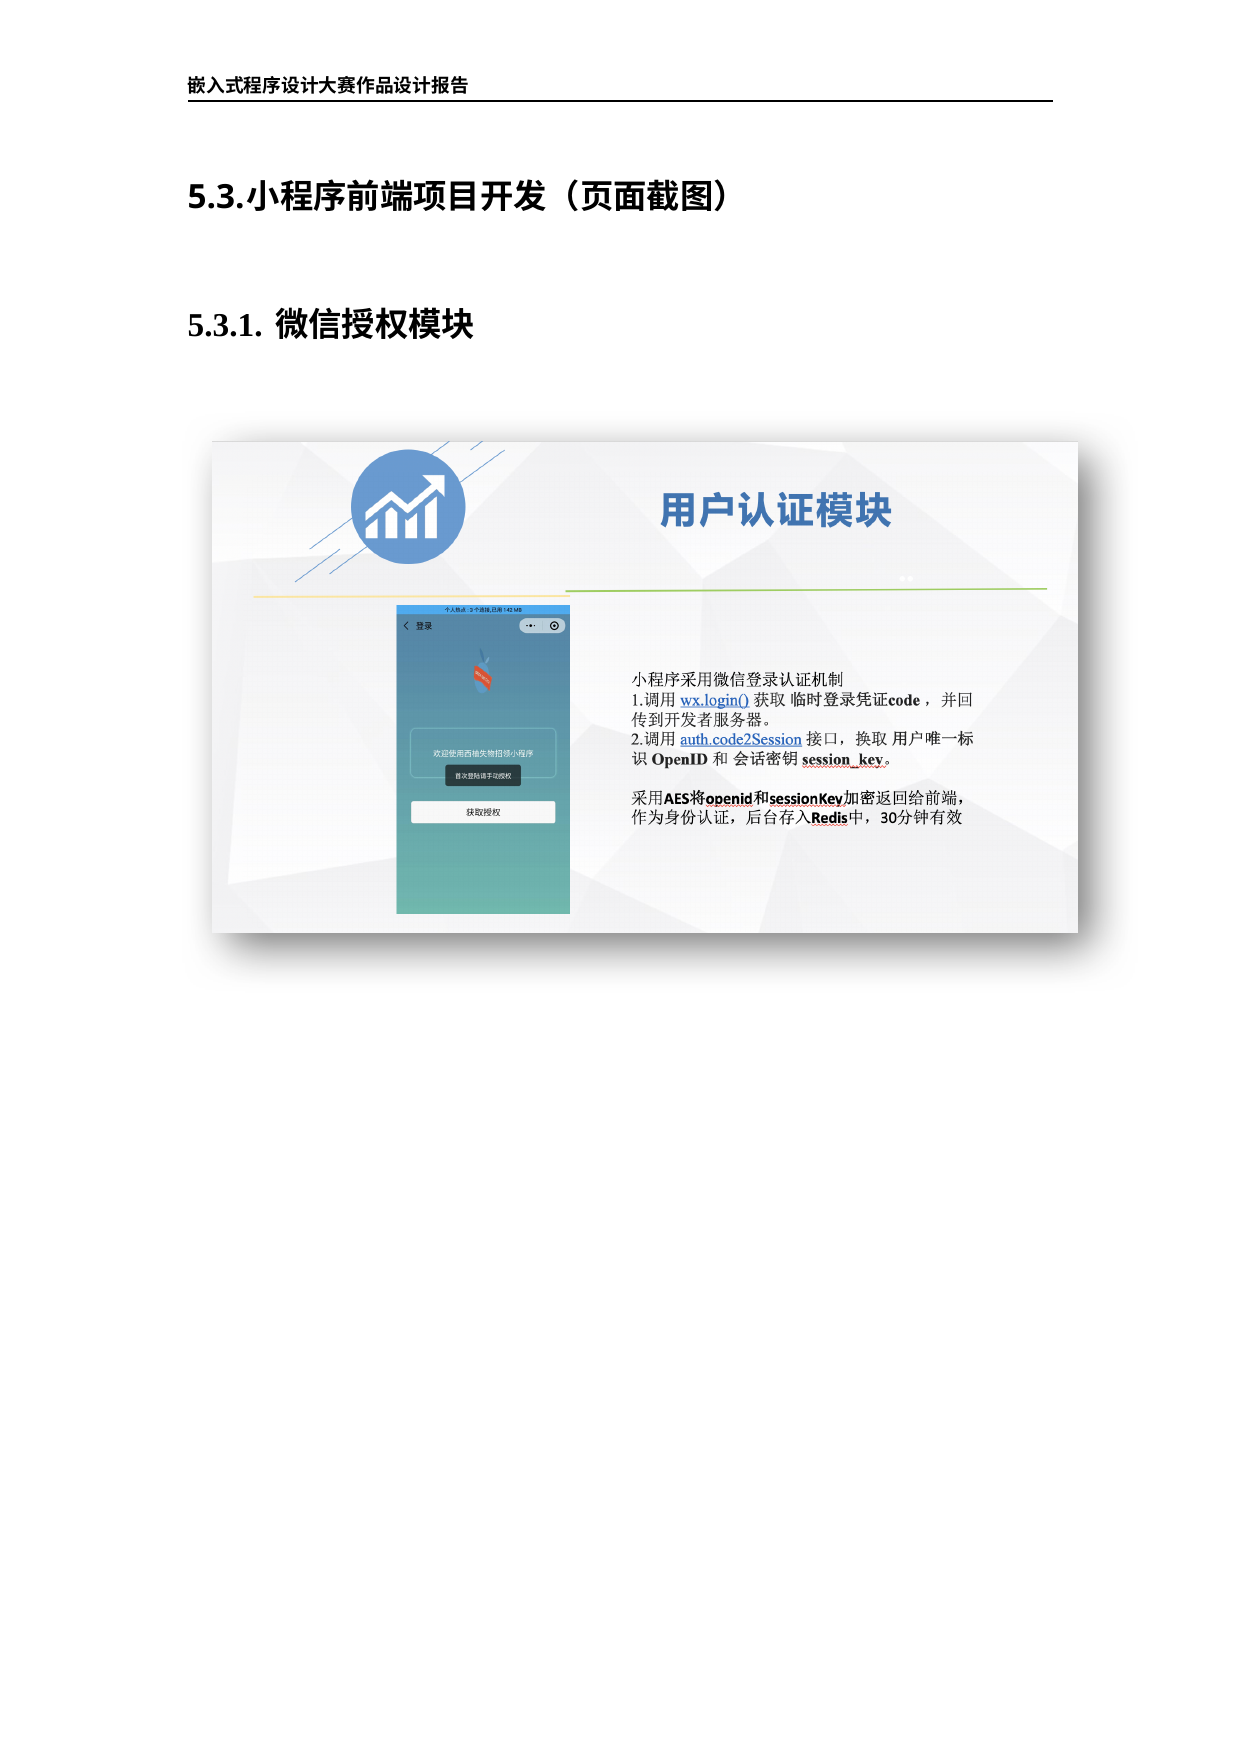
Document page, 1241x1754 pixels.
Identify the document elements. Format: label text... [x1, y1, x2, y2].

subtitle 小程序前端项目开发（页面截图） [187, 162, 1053, 227]
subtitle 微信授权模块 [187, 289, 1053, 354]
picture [212, 441, 1078, 933]
